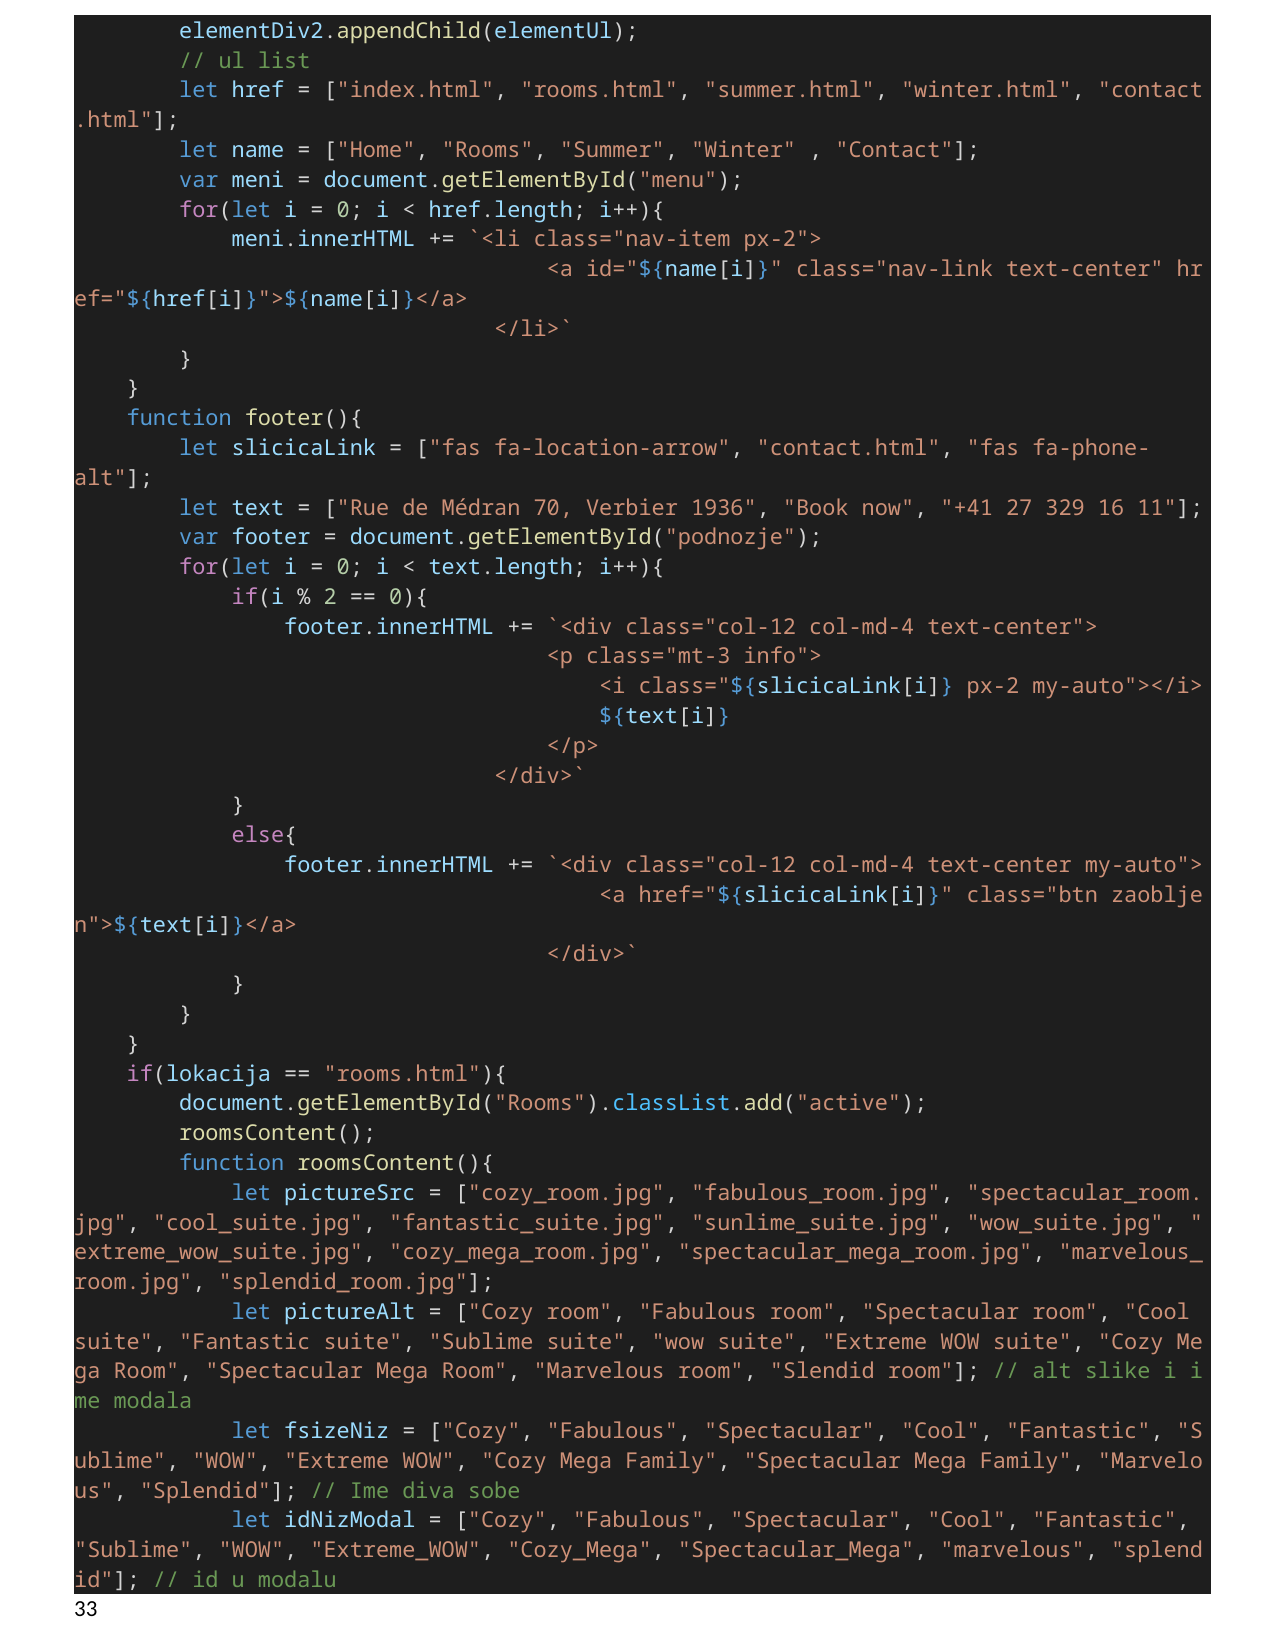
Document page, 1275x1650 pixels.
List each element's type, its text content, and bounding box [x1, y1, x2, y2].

text let text = ["Rue de Médran 70, Verbier 1936", "Book now", "+41 27 329 16 11"]; [74, 491, 1211, 521]
text if(lokacija == "rooms.html"){ [74, 1057, 1211, 1087]
text } [74, 998, 1211, 1028]
text let fsizeNiz = ["Cozy", "Fabulous", "Spectacular", "Cool", "Fantastic", "Sublime", "WOW", "Extreme WOW", "Cozy Mega Family", "Spectacular Mega Family", "Marvelous", "Splendid"]; // Ime diva sobe [74, 1415, 1211, 1504]
text for(let i = 0; i < text.length; i++){ [74, 551, 1211, 581]
text </p> [74, 730, 1211, 759]
text var footer = document.getElementById("podnozje"); [74, 521, 1211, 551]
text else{ [74, 819, 1211, 849]
text function roomsContent(){ [74, 1147, 1211, 1177]
text </div>` [74, 938, 1211, 968]
text footer.innerHTML += `<div class="col-12 col-md-4 text-center my-auto"> [74, 849, 1211, 879]
text meni.innerHTML += `<li class="nav-item px-2"> [74, 223, 1211, 253]
text let pictureSrc = ["cozy_room.jpg", "fabulous_room.jpg", "spectacular_room.jpg", "cool_suite.jpg", "fantastic_suite.jpg", "sunlime_suite.jpg", "wow_suite.jpg", "extreme_wow_suite.jpg", "cozy_mega_room.jpg", "spectacular_mega_room.jpg", "marvelous_room.jpg", "splendid_room.jpg"]; [74, 1177, 1211, 1296]
text // ul list [74, 44, 1211, 74]
text <i class="${slicicaLink[i]} px-2 my-auto"></i> [74, 670, 1211, 700]
text ${text[i]} [74, 700, 1211, 730]
text } [74, 342, 1211, 372]
text roomsContent(); [74, 1117, 1211, 1147]
text footer.innerHTML += `<div class="col-12 col-md-4 text-center"> [74, 611, 1211, 640]
text <p class="mt-3 info"> [74, 640, 1211, 670]
text } [74, 372, 1211, 402]
text function footer(){ [74, 402, 1211, 432]
text </div>` [74, 759, 1211, 789]
text let pictureAlt = ["Cozy room", "Fabulous room", "Spectacular room", "Cool suite", "Fantastic suite", "Sublime suite", "wow suite", "Extreme WOW suite", "Cozy Mega Room", "Spectacular Mega Room", "Marvelous room", "Slendid room"]; // alt slike i ime modala [74, 1296, 1211, 1415]
text } [74, 968, 1211, 998]
text let idNizModal = ["Cozy", "Fabulous", "Spectacular", "Cool", "Fantastic", "Sublime", "WOW", "Extreme_WOW", "Cozy_Mega", "Spectacular_Mega", "marvelous", "splendid"]; // id u modalu [74, 1504, 1211, 1594]
text elementDiv2.appendChild(elementUl); [74, 15, 1211, 44]
text let slicicaLink = ["fas fa-location-arrow", "contact.html", "fas fa-phone-alt"]; [74, 432, 1211, 491]
text document.getElementById("Rooms").classList.add("active"); [74, 1087, 1211, 1117]
text <a id="${name[i]}" class="nav-link text-center" href="${href[i]}">${name[i]}</a> [74, 253, 1211, 313]
text </li>` [74, 313, 1211, 342]
text var meni = document.getElementById("menu"); [74, 164, 1211, 193]
text let name = ["Home", "Rooms", "Summer", "Winter" , "Contact"]; [74, 134, 1211, 164]
text } [74, 789, 1211, 819]
text if(i % 2 == 0){ [74, 581, 1211, 611]
text <a href="${slicicaLink[i]}" class="btn zaobljen">${text[i]}</a> [74, 879, 1211, 938]
text } [74, 1028, 1211, 1057]
text for(let i = 0; i < href.length; i++){ [74, 193, 1211, 223]
text let href = ["index.html", "rooms.html", "summer.html", "winter.html", "contact.html"]; [74, 74, 1211, 134]
